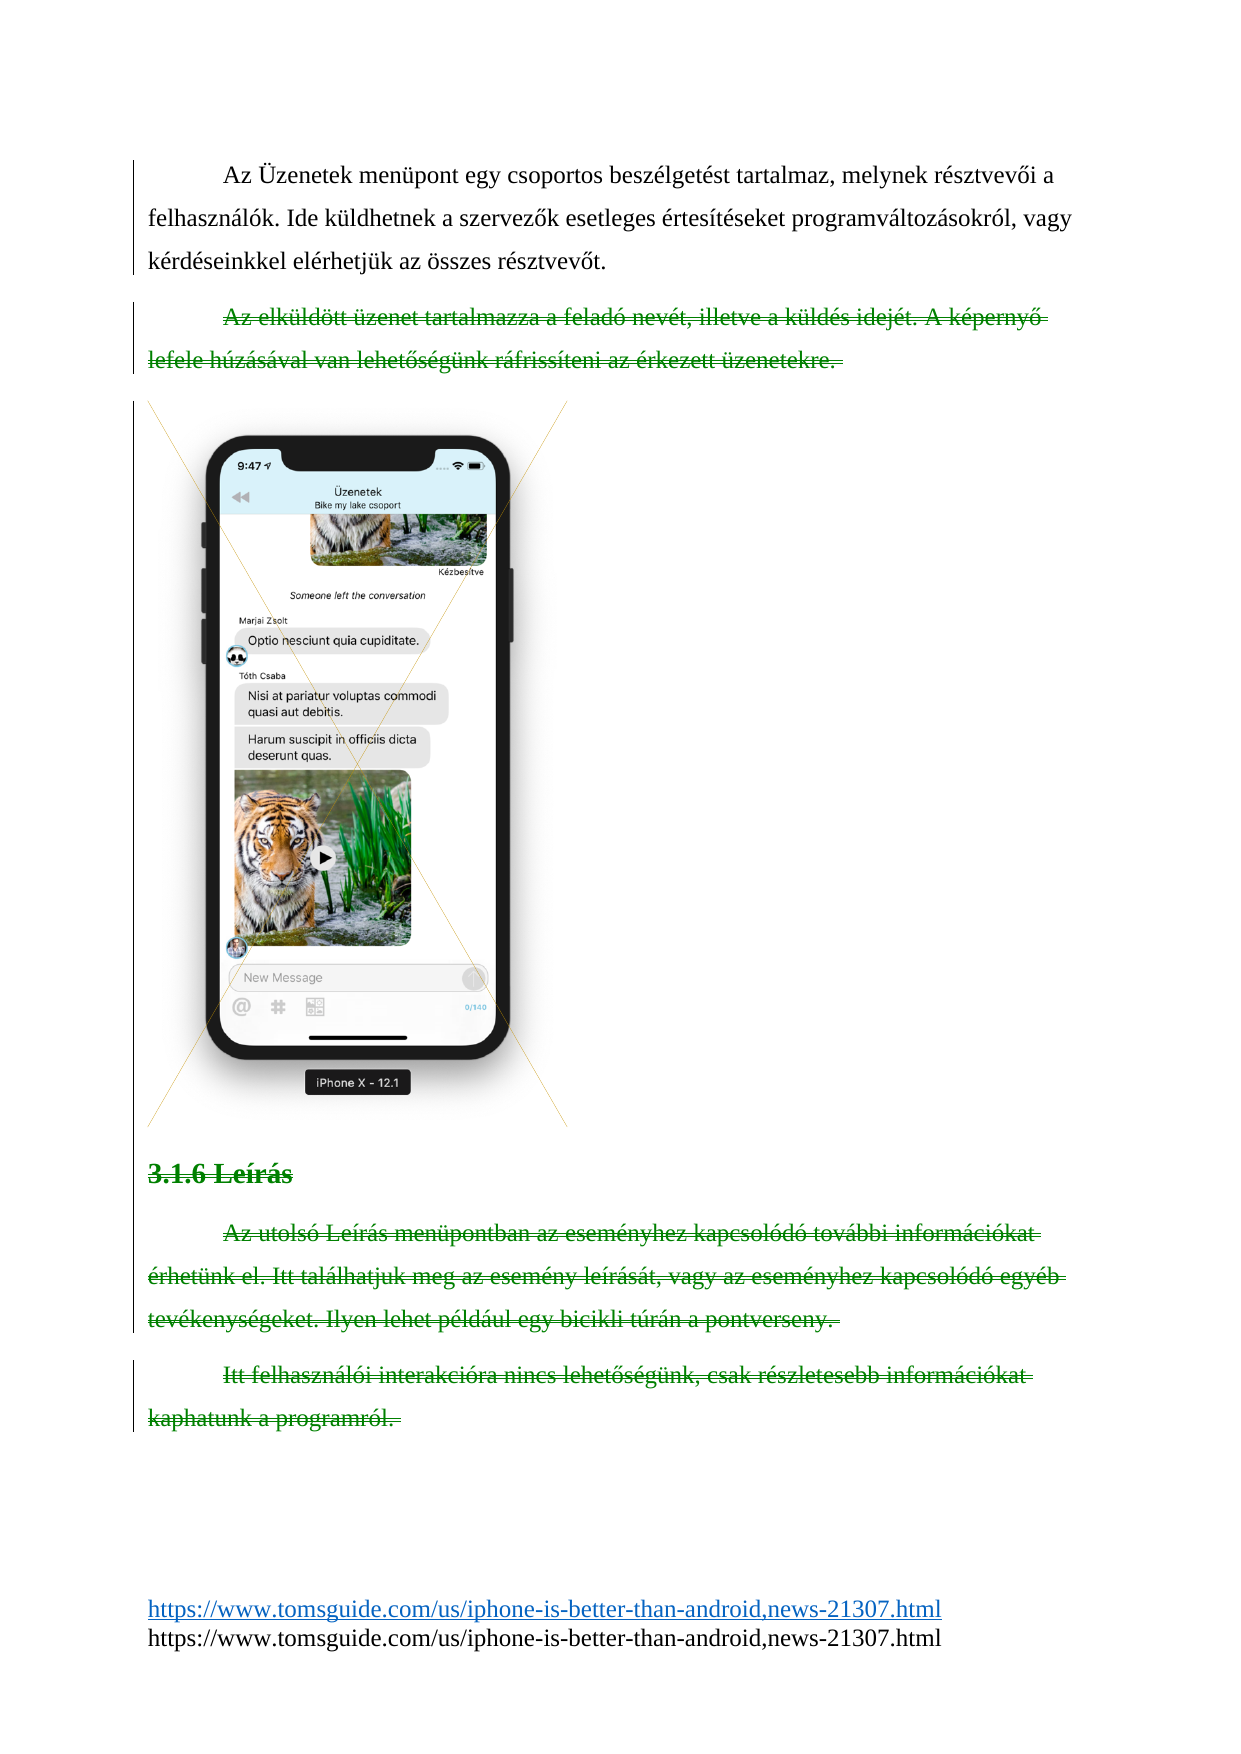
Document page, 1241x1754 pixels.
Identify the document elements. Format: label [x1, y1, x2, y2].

picture [147, 402, 356, 1126]
picture [148, 400, 566, 762]
picture [149, 766, 566, 1127]
picture [359, 402, 568, 1126]
